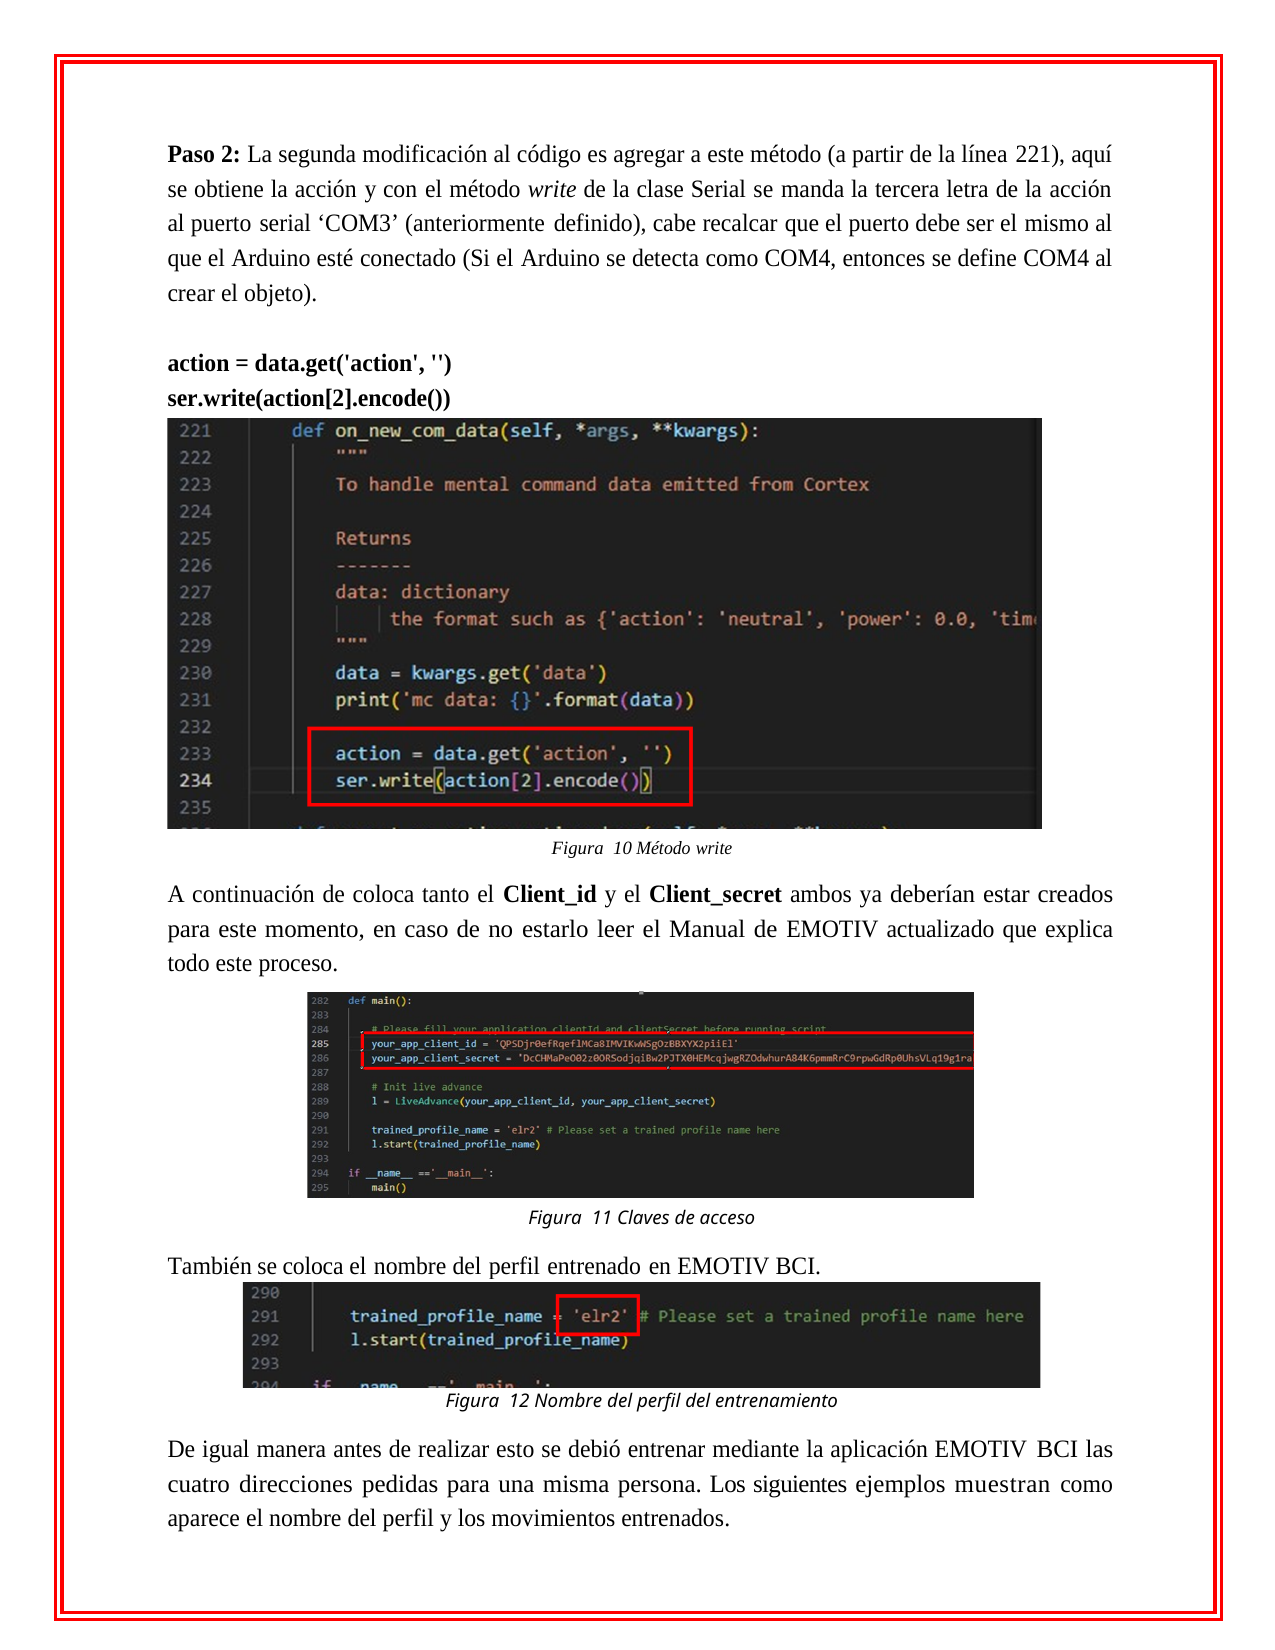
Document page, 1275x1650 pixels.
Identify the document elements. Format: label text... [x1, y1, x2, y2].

subtitle action = data.get('action', '') ser.write(action[2].encode()) [167, 348, 494, 412]
picture [167, 418, 1042, 829]
picture [307, 991, 974, 1198]
text Figura 12 Nombre del perfil del entrenamiento [156, 1388, 1127, 1413]
text Paso 2: La segunda modificación al código es agregar a este método (a partir de la línea 221), aquí se obtiene la acción y con el método write de la clase Serial se manda la tercera letra de la acción al puerto serial ‘COM3’ (anteriormente definido), cabe recalcar que el puerto debe ser el mismo al que el Arduino esté conectado (Si el Arduino se detecta como COM4, entonces se define COM4 al crear el objeto). [167, 139, 1112, 307]
text A continuación de coloca tanto el Client_id y el Client_secret ambos ya deberían estar creados para este momento, en caso de no estarlo leer el Manual de EMOTIV actualizado que explica todo este proceso. [167, 879, 1114, 977]
picture [242, 1279, 1041, 1388]
text Figura 10 Método write [156, 837, 1127, 858]
text De igual manera antes de realizar esto se debió entrenar mediante la aplicación EMOTIV BCI las cuatro direcciones pedidas para una misma persona. Los siguientes ejemplos muestran como aparece el nombre del perfil y los movimientos entrenados. [167, 1434, 1113, 1532]
text También se coloca el nombre del perfil entrenado en EMOTIV BCI. [167, 1251, 1127, 1279]
text Figura 11 Claves de acceso [156, 1204, 1127, 1230]
